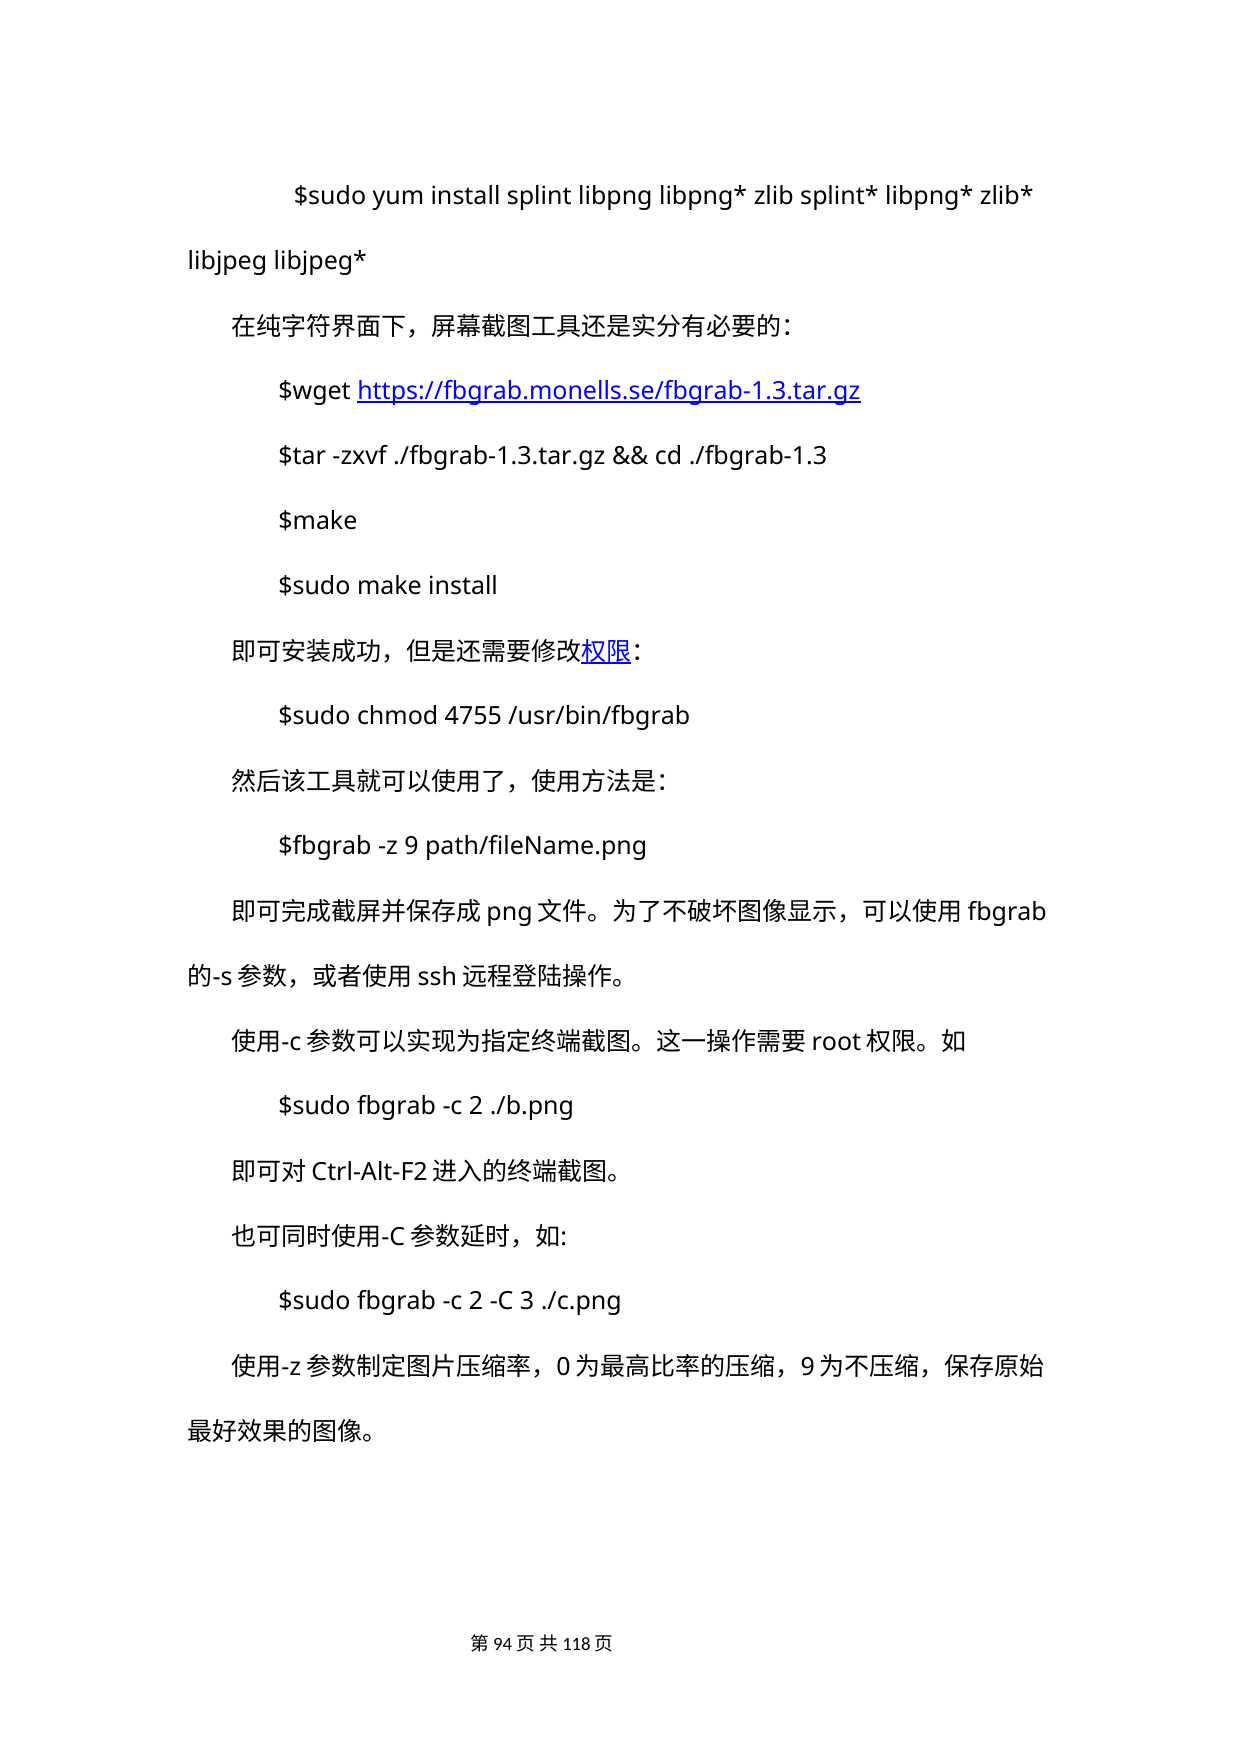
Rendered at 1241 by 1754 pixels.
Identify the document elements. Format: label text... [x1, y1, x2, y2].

text 即可安装成功，但是还需要修改权限： [187, 617, 1053, 682]
text 然后该工具就可以使用了，使用方法是： [187, 747, 1053, 812]
text 使用-c参数可以实现为指定终端截图。这一操作需要root权限。如 [187, 1007, 1053, 1072]
text 也可同时使用-C参数延时，如: [187, 1202, 1053, 1267]
text $sudo fbgrab -c 2 ./b.png [187, 1072, 1053, 1137]
text $sudo yum install splint libpng libpng* zlib splint* libpng* zlib* libjpeg libjpeg* [187, 162, 1053, 292]
text $sudo chmod 4755 /usr/bin/fbgrab [187, 682, 1053, 747]
text 使用-z参数制定图片压缩率，0为最高比率的压缩，9为不压缩，保存原始最好效果的图像。 [187, 1332, 1053, 1462]
text $tar -zxvf ./fbgrab-1.3.tar.gz && cd ./fbgrab-1.3 [187, 422, 1053, 487]
text $wget https://fbgrab.monells.se/fbgrab-1.3.tar.gz [187, 357, 1053, 422]
text $fbgrab -z 9 path/fileName.png [187, 812, 1053, 877]
text 即可完成截屏并保存成png文件。为了不破坏图像显示，可以使用fbgrab的-s参数，或者使用ssh远程登陆操作。 [187, 877, 1053, 1007]
text $sudo fbgrab -c 2 -C 3 ./c.png [187, 1267, 1053, 1332]
text 在纯字符界面下，屏幕截图工具还是实分有必要的： [187, 292, 1053, 357]
text $sudo make install [187, 552, 1053, 617]
text $make [187, 487, 1053, 552]
text 即可对Ctrl-Alt-F2进入的终端截图。 [187, 1137, 1053, 1202]
